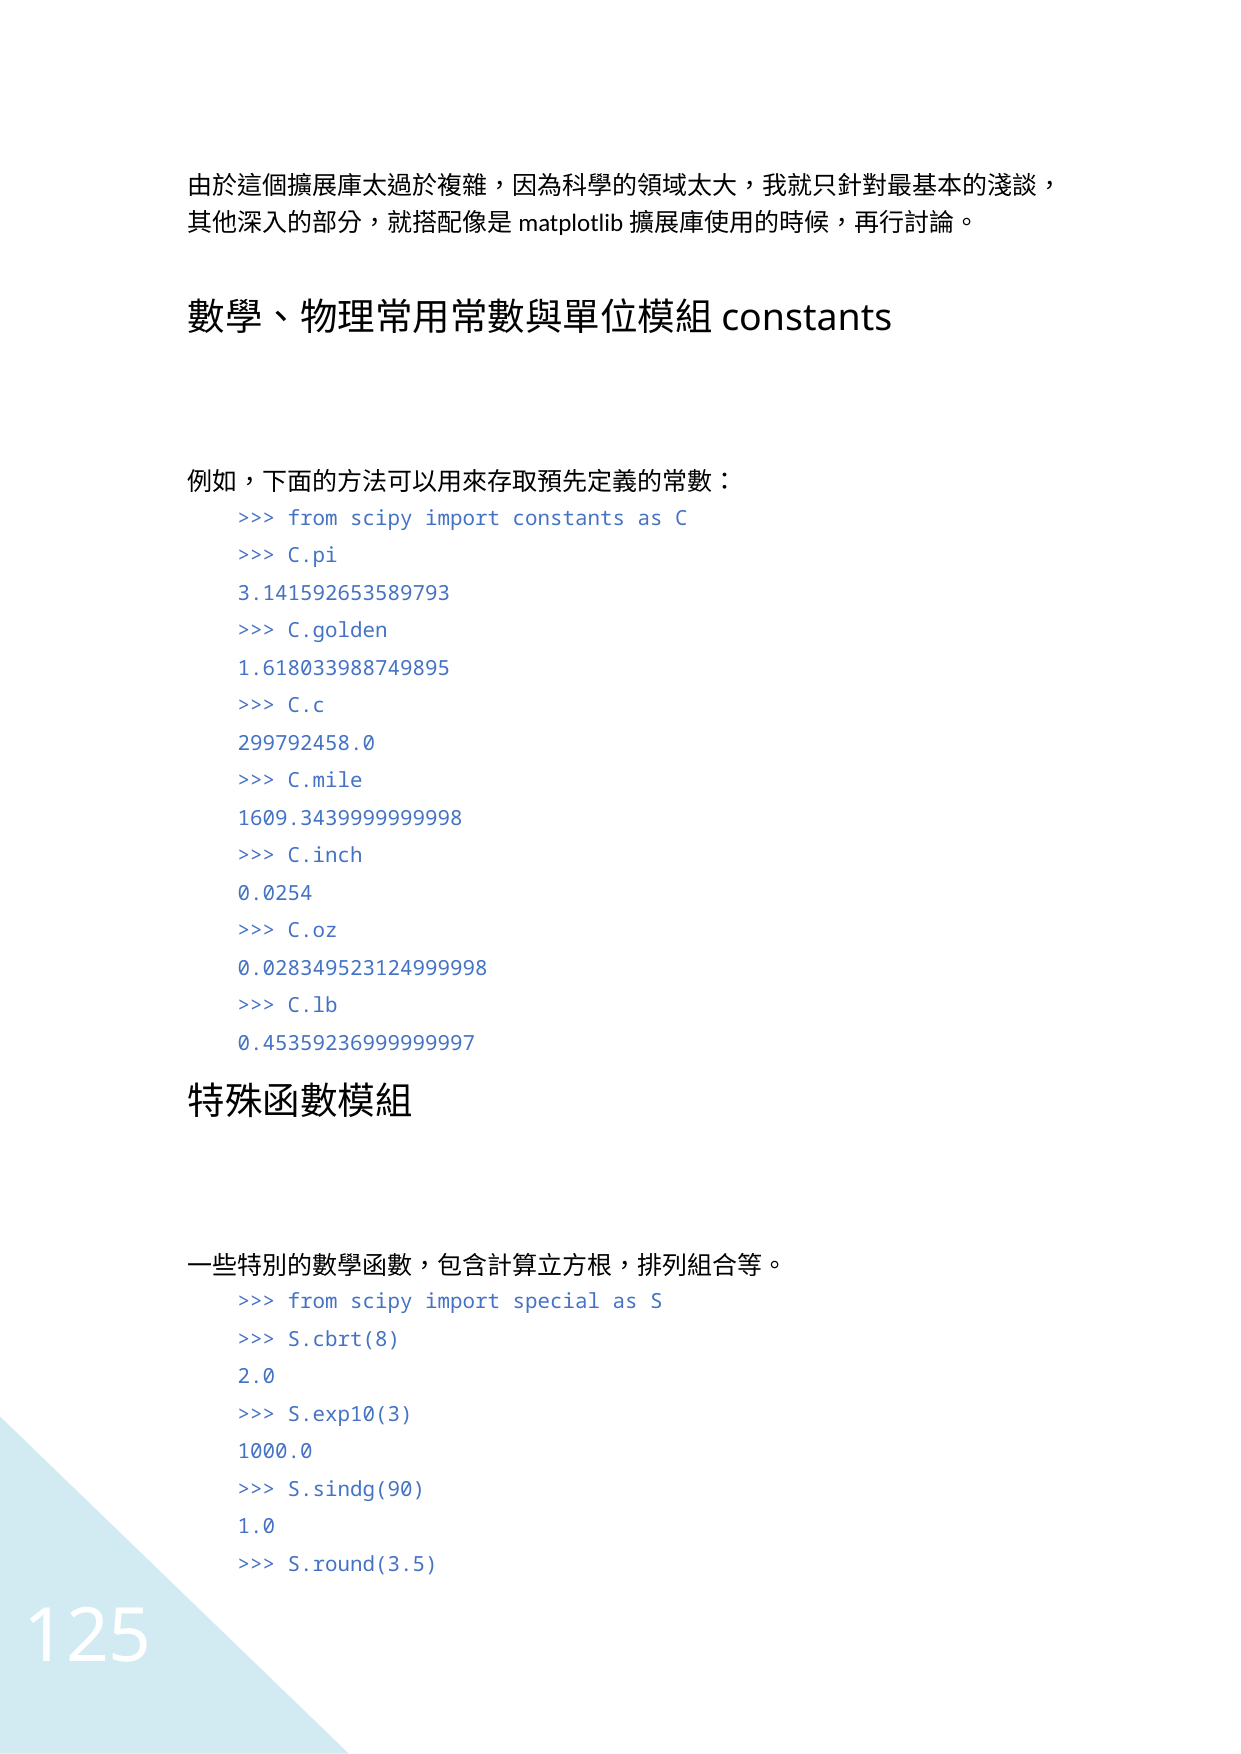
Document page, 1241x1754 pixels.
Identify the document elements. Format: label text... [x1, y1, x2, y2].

list >>> C.golden [237, 611, 1053, 648]
list >>> S.exp10(3) [237, 1394, 1053, 1432]
list 299792458.0 [237, 723, 1053, 761]
list >>> C.inch [237, 836, 1053, 873]
text 一些特別的數學函數，包含計算立方根，排列組合等。 [187, 1244, 1053, 1282]
list >>> C.mile [237, 761, 1053, 798]
list 0.45359236999999997 [237, 1023, 1053, 1061]
list 2.0 [237, 1357, 1053, 1394]
list >>> from scipy import special as S [237, 1282, 1053, 1319]
list >>> from scipy import constants as C [237, 498, 1053, 536]
list 1000.0 [237, 1432, 1053, 1469]
list >>> C.c [237, 686, 1053, 723]
list >>> C.lb [237, 986, 1053, 1023]
list >>> C.pi [237, 536, 1053, 573]
list 1.618033988749895 [237, 648, 1053, 686]
list 1.0 [237, 1507, 1053, 1544]
text 例如，下面的方法可以用來存取預先定義的常數： [187, 461, 1053, 498]
subtitle 特殊函數模組 [187, 1061, 1053, 1136]
list 0.0254 [237, 873, 1053, 911]
list 1609.3439999999998 [237, 798, 1053, 836]
list >>> S.sindg(90) [237, 1469, 1053, 1507]
list >>> C.oz [237, 911, 1053, 948]
subtitle 數學、物理常用常數與單位模組 constants [187, 277, 1053, 352]
list >>> S.round(3.5) [237, 1544, 1053, 1582]
list 0.028349523124999998 [237, 948, 1053, 986]
list >>> S.cbrt(8) [237, 1319, 1053, 1357]
list 3.141592653589793 [237, 573, 1053, 611]
text 由於這個擴展庫太過於複雜，因為科學的領域太大，我就只針對最基本的淺談，其他深入的部分，就搭配像是 matplotlib 擴展庫使用的時候，再行討論。 [187, 164, 1053, 239]
